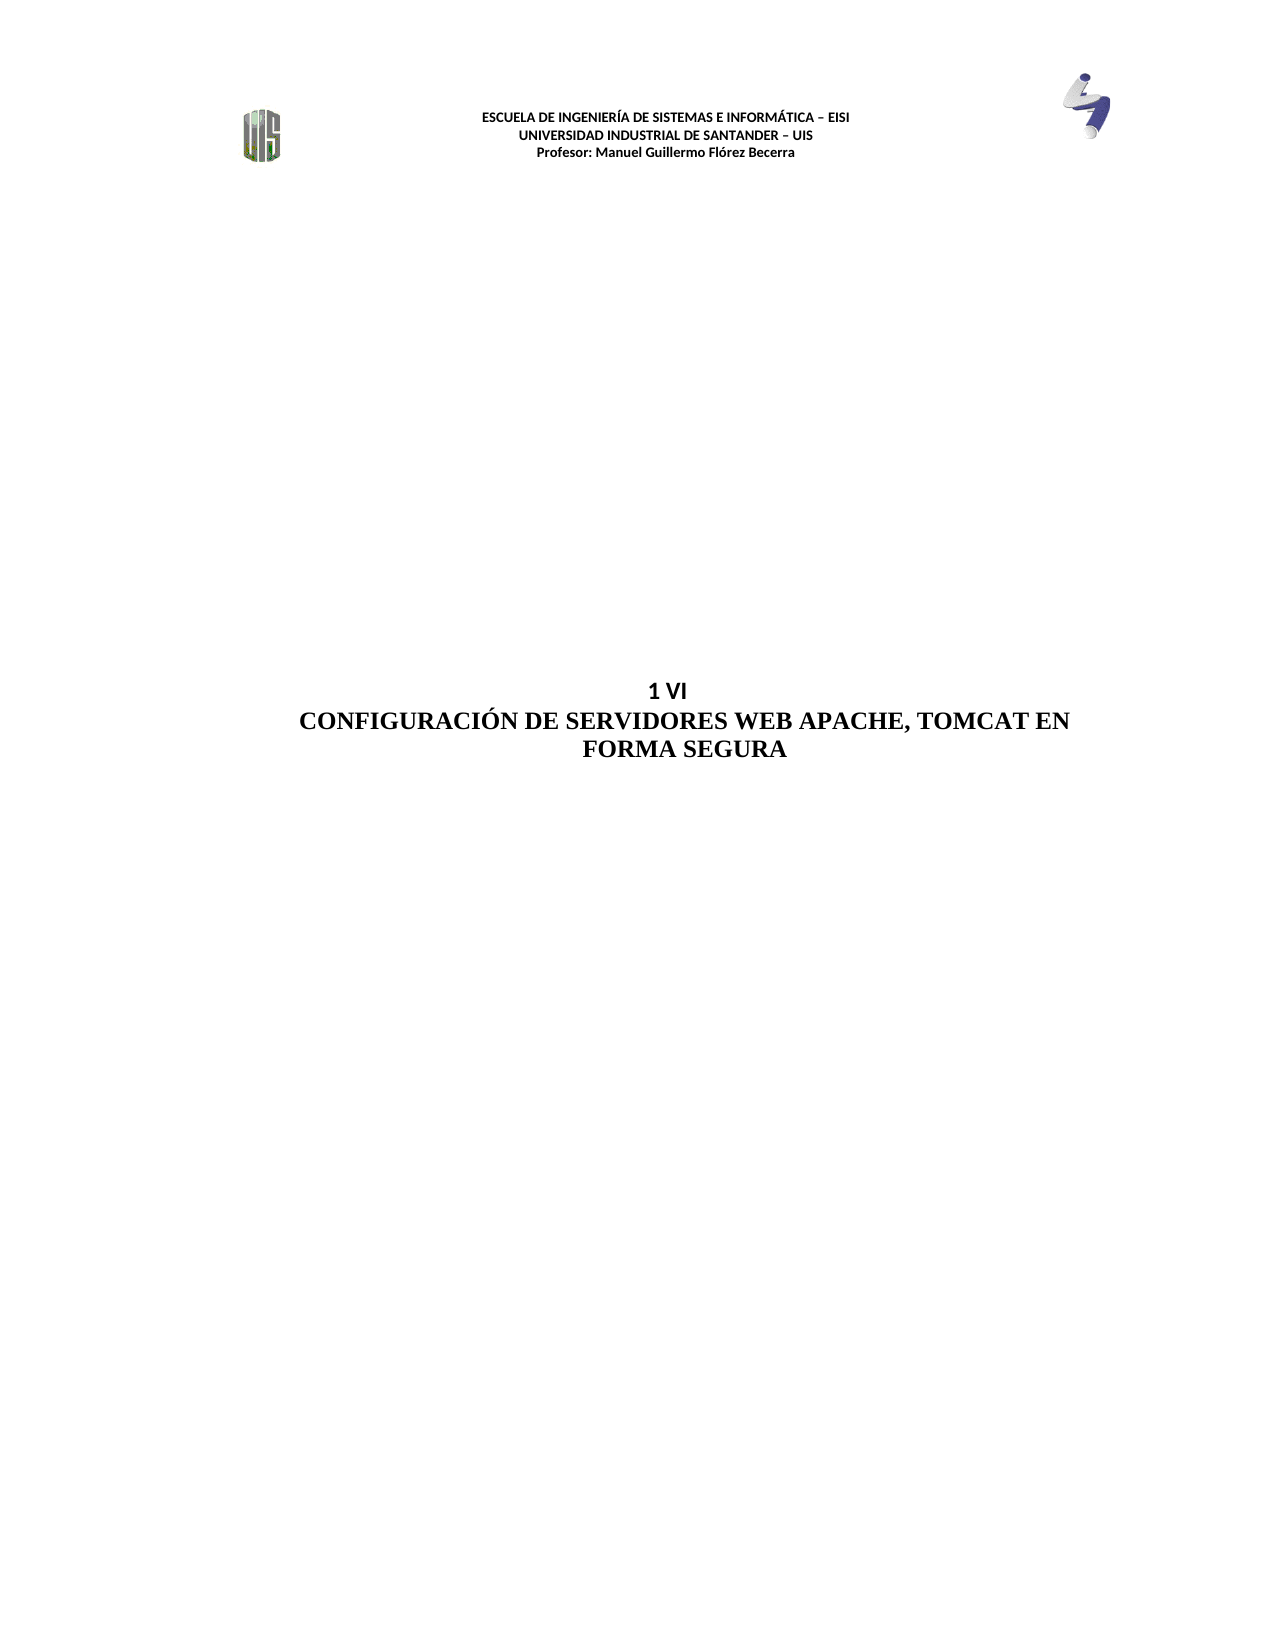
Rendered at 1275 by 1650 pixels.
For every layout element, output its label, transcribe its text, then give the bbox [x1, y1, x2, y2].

list VI CONFIGURACIÓN DE SERVIDORES WEB APACHE, TOMCAT EN FORMA SEGURA [236, 675, 1098, 763]
picture [236, 101, 281, 168]
picture [1063, 73, 1111, 139]
